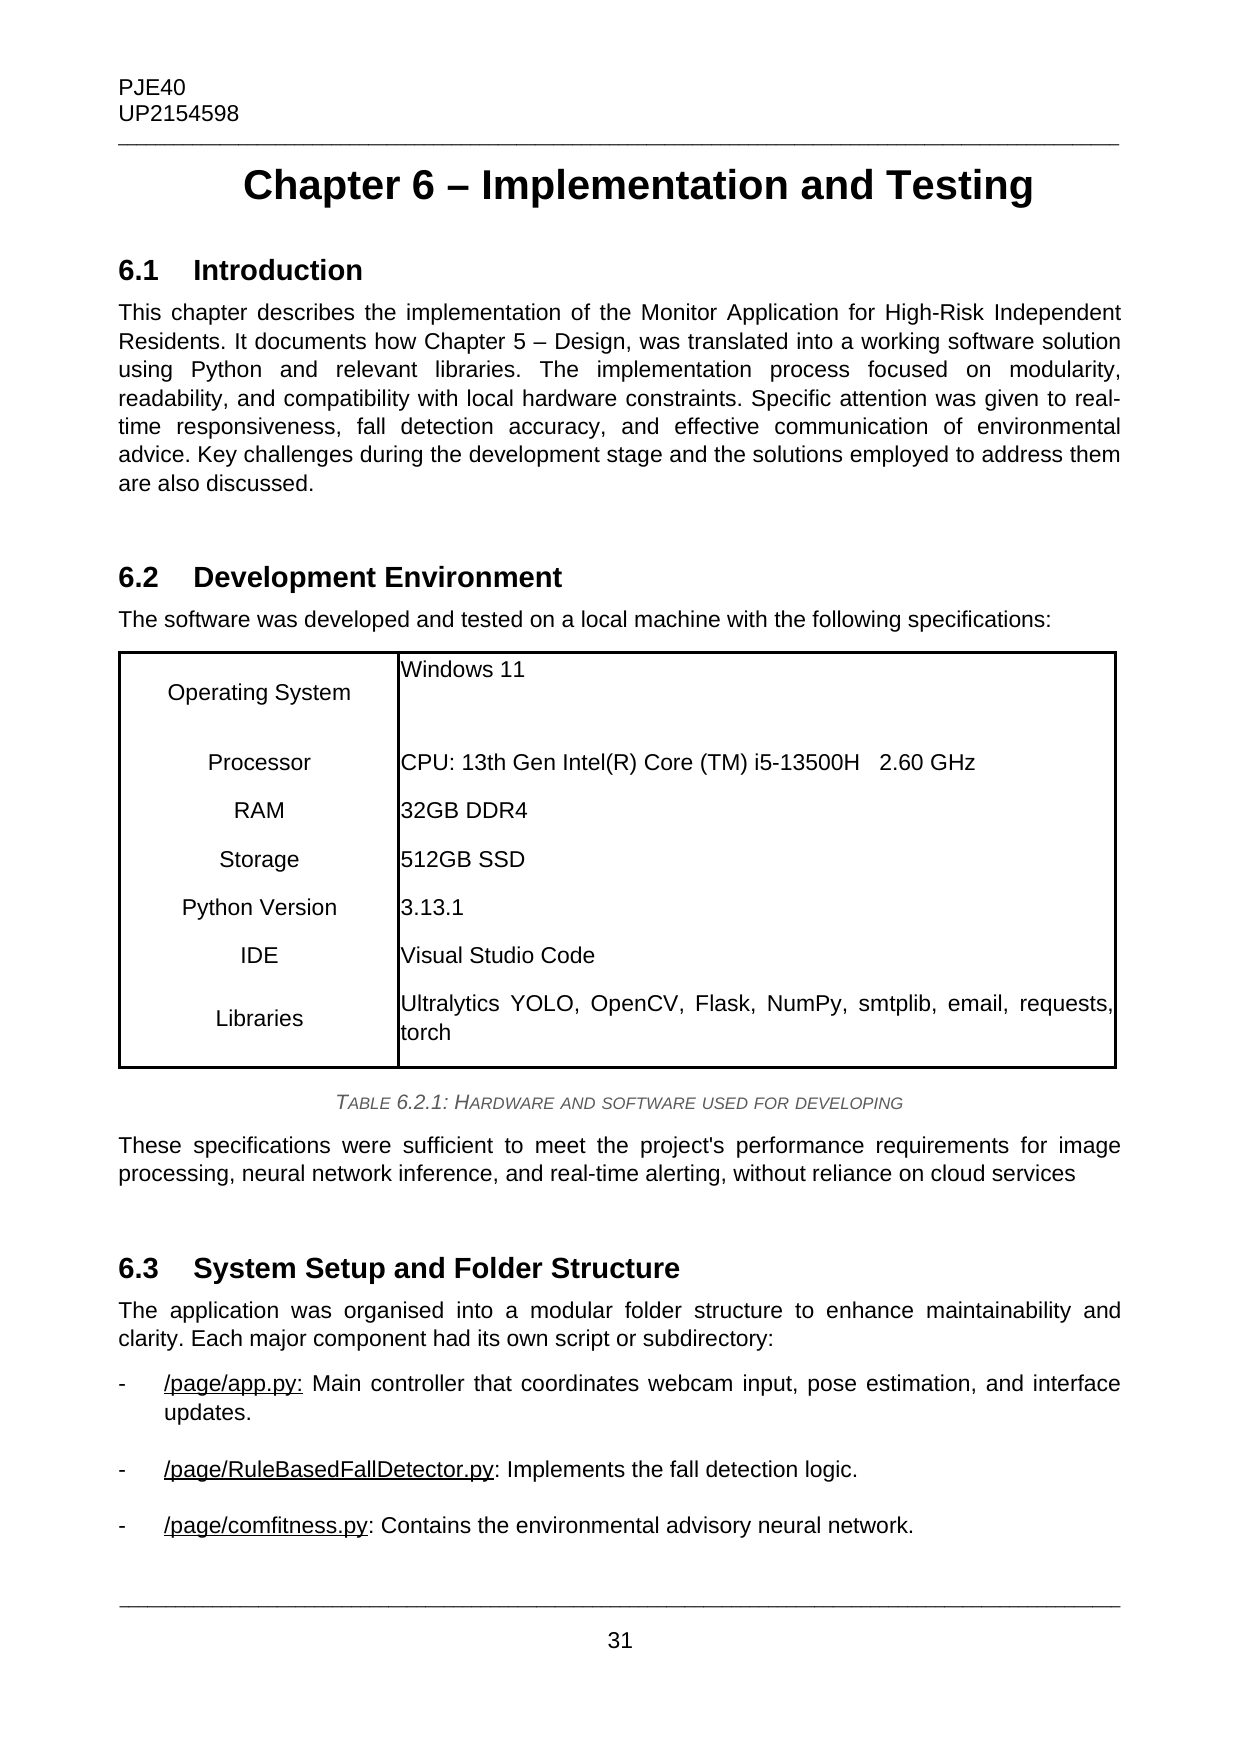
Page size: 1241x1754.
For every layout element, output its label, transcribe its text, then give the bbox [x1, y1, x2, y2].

subtitle Chapter 6 – Implementation and Testing [156, 160, 1122, 208]
table_cell Ultralytics YOLO, OpenCV, Flask, NumPy, smtplib, email, requests, torch [400, 989, 1114, 1066]
table_cell RAM [121, 796, 397, 844]
subtitle 6.3 System Setup and Folder Structure [118, 1251, 1122, 1284]
text The software was developed and tested on a local machine with the following specifications: [118, 606, 1122, 632]
table_header Windows 11 [400, 654, 1114, 748]
table_cell Python Version [121, 893, 397, 941]
table_cell 3.13.1 [400, 893, 1114, 941]
table_cell Processor [121, 748, 397, 796]
list /page/comfitness.py: Contains the environmental advisory neural network. [118, 1512, 1122, 1539]
table_header Operating System [121, 654, 397, 748]
table_cell Libraries [121, 989, 397, 1066]
table_cell Storage [121, 844, 397, 892]
table_cell 32GB DDR4 [400, 796, 1114, 844]
table_cell Visual Studio Code [400, 941, 1114, 989]
list /page/app.py: Main controller that coordinates webcam input, pose estimation, and interface updates. [118, 1370, 1122, 1425]
table_cell 512GB SSD [400, 844, 1114, 892]
text Table 6.2.1: Hardware and software used for developing [208, 1089, 1032, 1113]
table_cell CPU: 13th Gen Intel(R) Core (TM) i5-13500H 2.60 GHz [400, 748, 1114, 796]
text These specifications were sufficient to meet the project's performance requirements for image processing, neural network inference, and real-time alerting, without reliance on cloud services [118, 1132, 1122, 1187]
text The application was organised into a modular folder structure to enhance maintainability and clarity. Each major component had its own script or subdirectory: [118, 1297, 1122, 1351]
list /page/RuleBasedFallDetector.py: Implements the fall detection logic. [118, 1456, 1122, 1482]
subtitle 6.1 Introduction [118, 253, 1122, 287]
table_cell IDE [121, 941, 397, 989]
subtitle 6.2 Development Environment [118, 560, 1122, 594]
text This chapter describes the implementation of the Monitor Application for High-Risk Independent Residents. It documents how Chapter 5 – Design, was translated into a working software solution using Python and relevant libraries. The implementation process focused on modularity, readability, and compatibility with local hardware constraints. Specific attention was given to real-time responsiveness, fall detection accuracy, and effective communication of environmental advice. Key challenges during the development stage and the solutions employed to address them are also discussed. [118, 299, 1122, 496]
